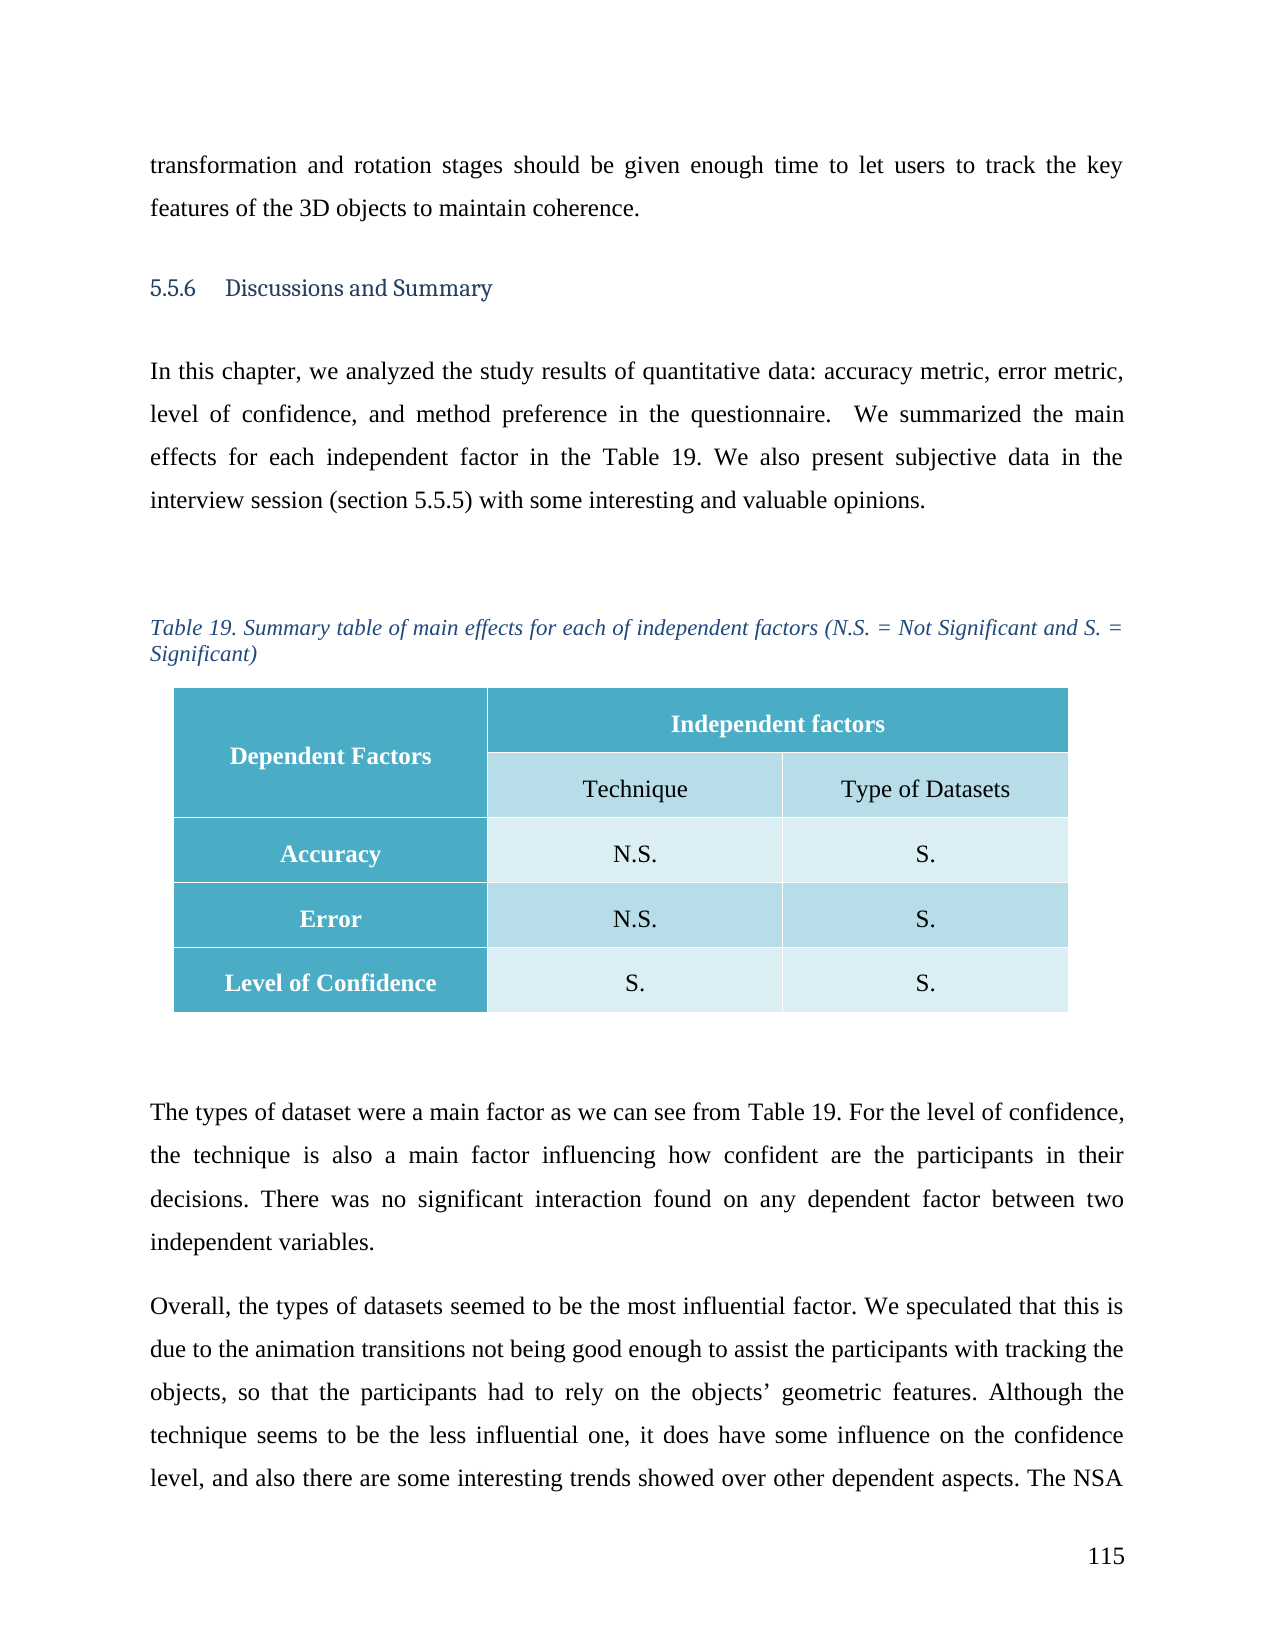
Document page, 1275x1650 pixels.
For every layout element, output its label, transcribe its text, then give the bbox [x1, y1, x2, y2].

table_cell Level of Confidence [174, 948, 487, 1012]
subtitle Discussions and Summary [150, 274, 1125, 302]
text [150, 1291, 1125, 1492]
table_cell N.S. [488, 883, 782, 947]
text In this chapter, we analyzed the study results of quantitative data: accuracy metric, error metric, level of confidence, and method preference in the questionnaire. We summarized the main effects for each independent factor in the Table 19. We also present subjective data in the interview session (section 5.5.5) with some interesting and valuable opinions. [150, 356, 1125, 514]
table_cell Error [174, 883, 487, 947]
table_cell Accuracy [174, 818, 487, 882]
table_cell S. [783, 883, 1068, 947]
table_cell N.S. [488, 818, 782, 882]
table_header Dependent Factors [174, 688, 487, 817]
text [150, 150, 1125, 222]
table_cell Type of Datasets [783, 753, 1068, 817]
table_cell S. [488, 948, 782, 1012]
text The types of dataset were a main factor as we can see from Table 19. For the level of confidence, the technique is also a main factor influencing how confident are the participants in their decisions. There was no significant interaction found on any dependent factor between two independent variables. [150, 1097, 1125, 1256]
table_cell S. [783, 818, 1068, 882]
table_cell Technique [488, 753, 782, 817]
table_cell S. [783, 948, 1068, 1012]
table_header Independent factors [488, 688, 1068, 752]
